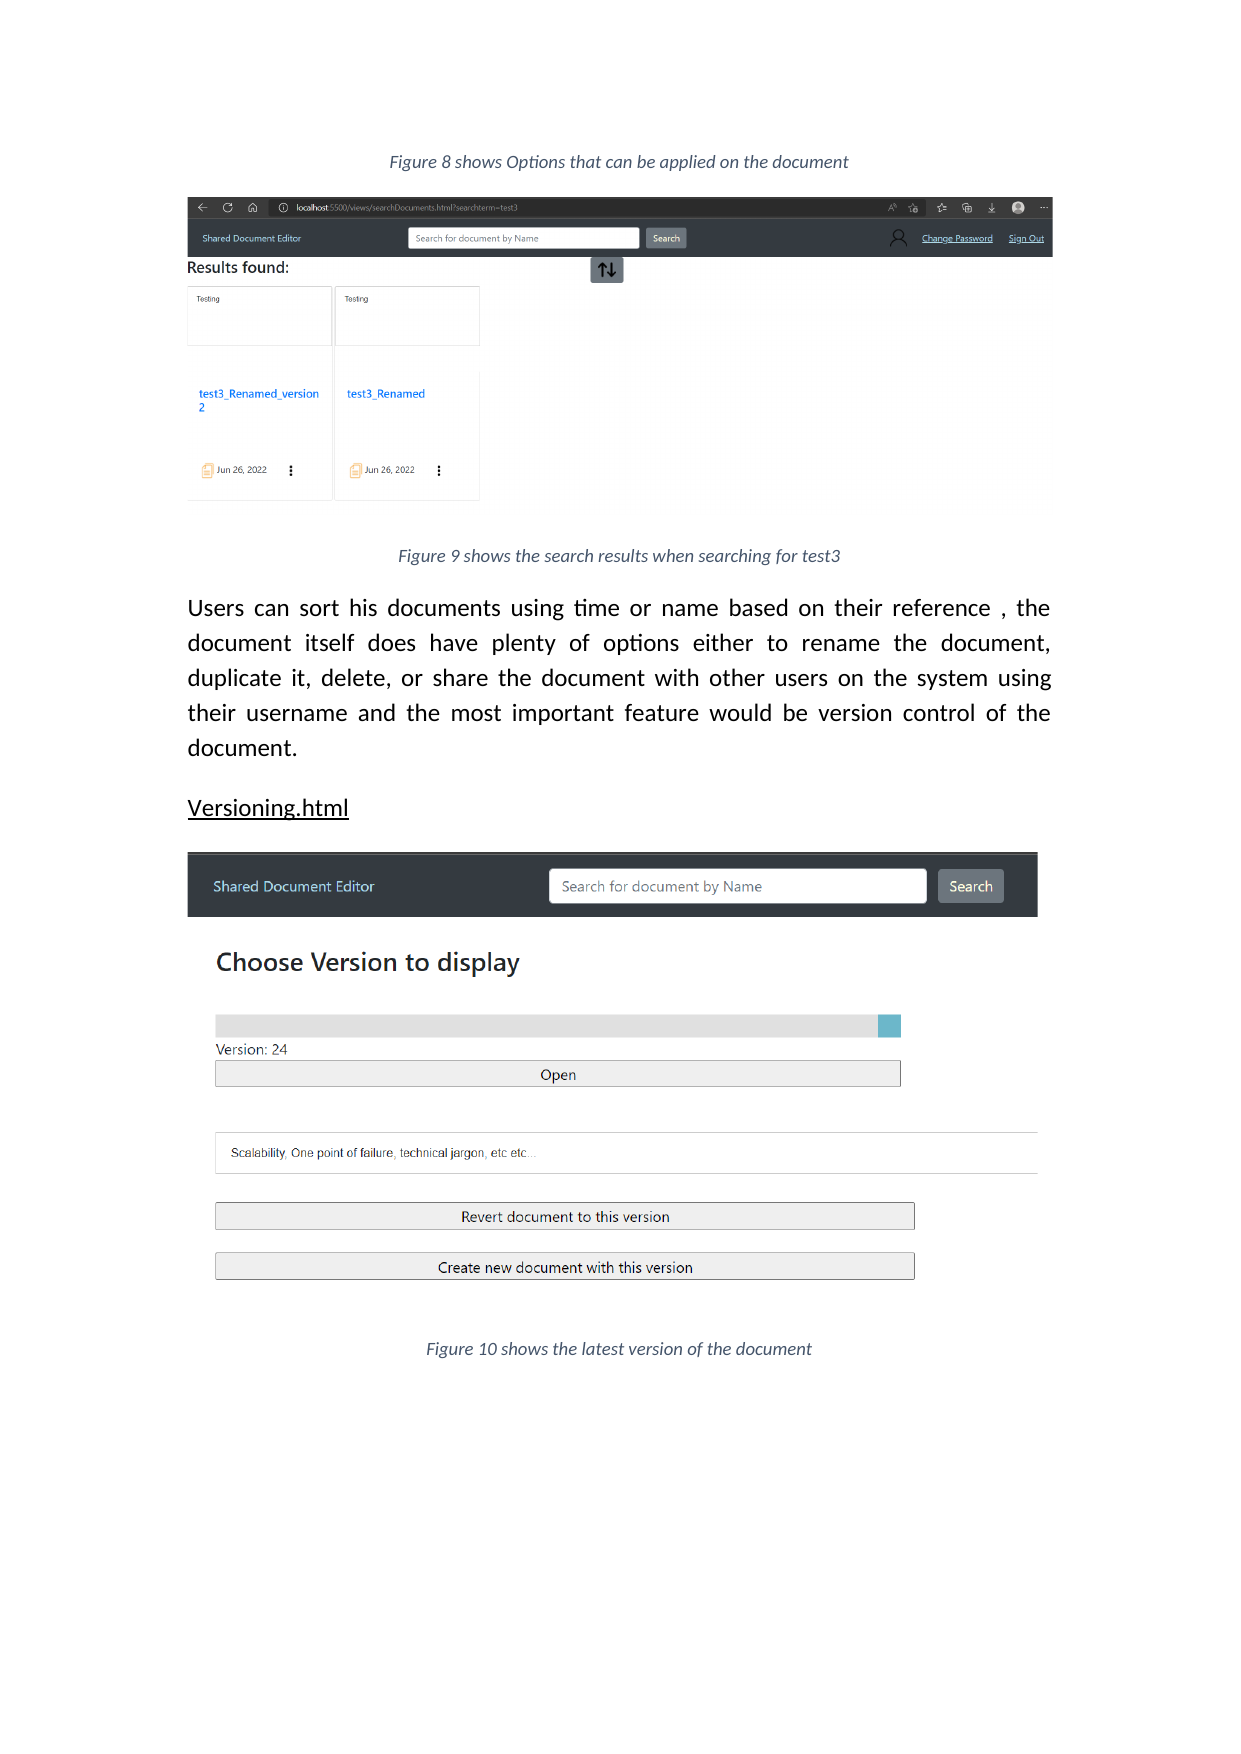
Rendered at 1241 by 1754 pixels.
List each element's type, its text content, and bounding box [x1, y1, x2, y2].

subtitle Versioning.html [187, 792, 1053, 822]
picture [187, 197, 1053, 515]
text Figure 8 shows Options that can be applied on the document [187, 150, 1053, 173]
text Figure 9 shows the search results when searching for test3 [187, 544, 1053, 567]
text Figure 10 shows the latest version of the document [187, 1337, 1053, 1360]
text Users can sort his documents using time or name based on their reference , the document itself does have plenty of options either to rename the document, duplicate it, delete, or share the document with other users on the system using their username and the most important feature would be version control of the document. [187, 592, 1053, 762]
picture [187, 852, 1038, 1308]
